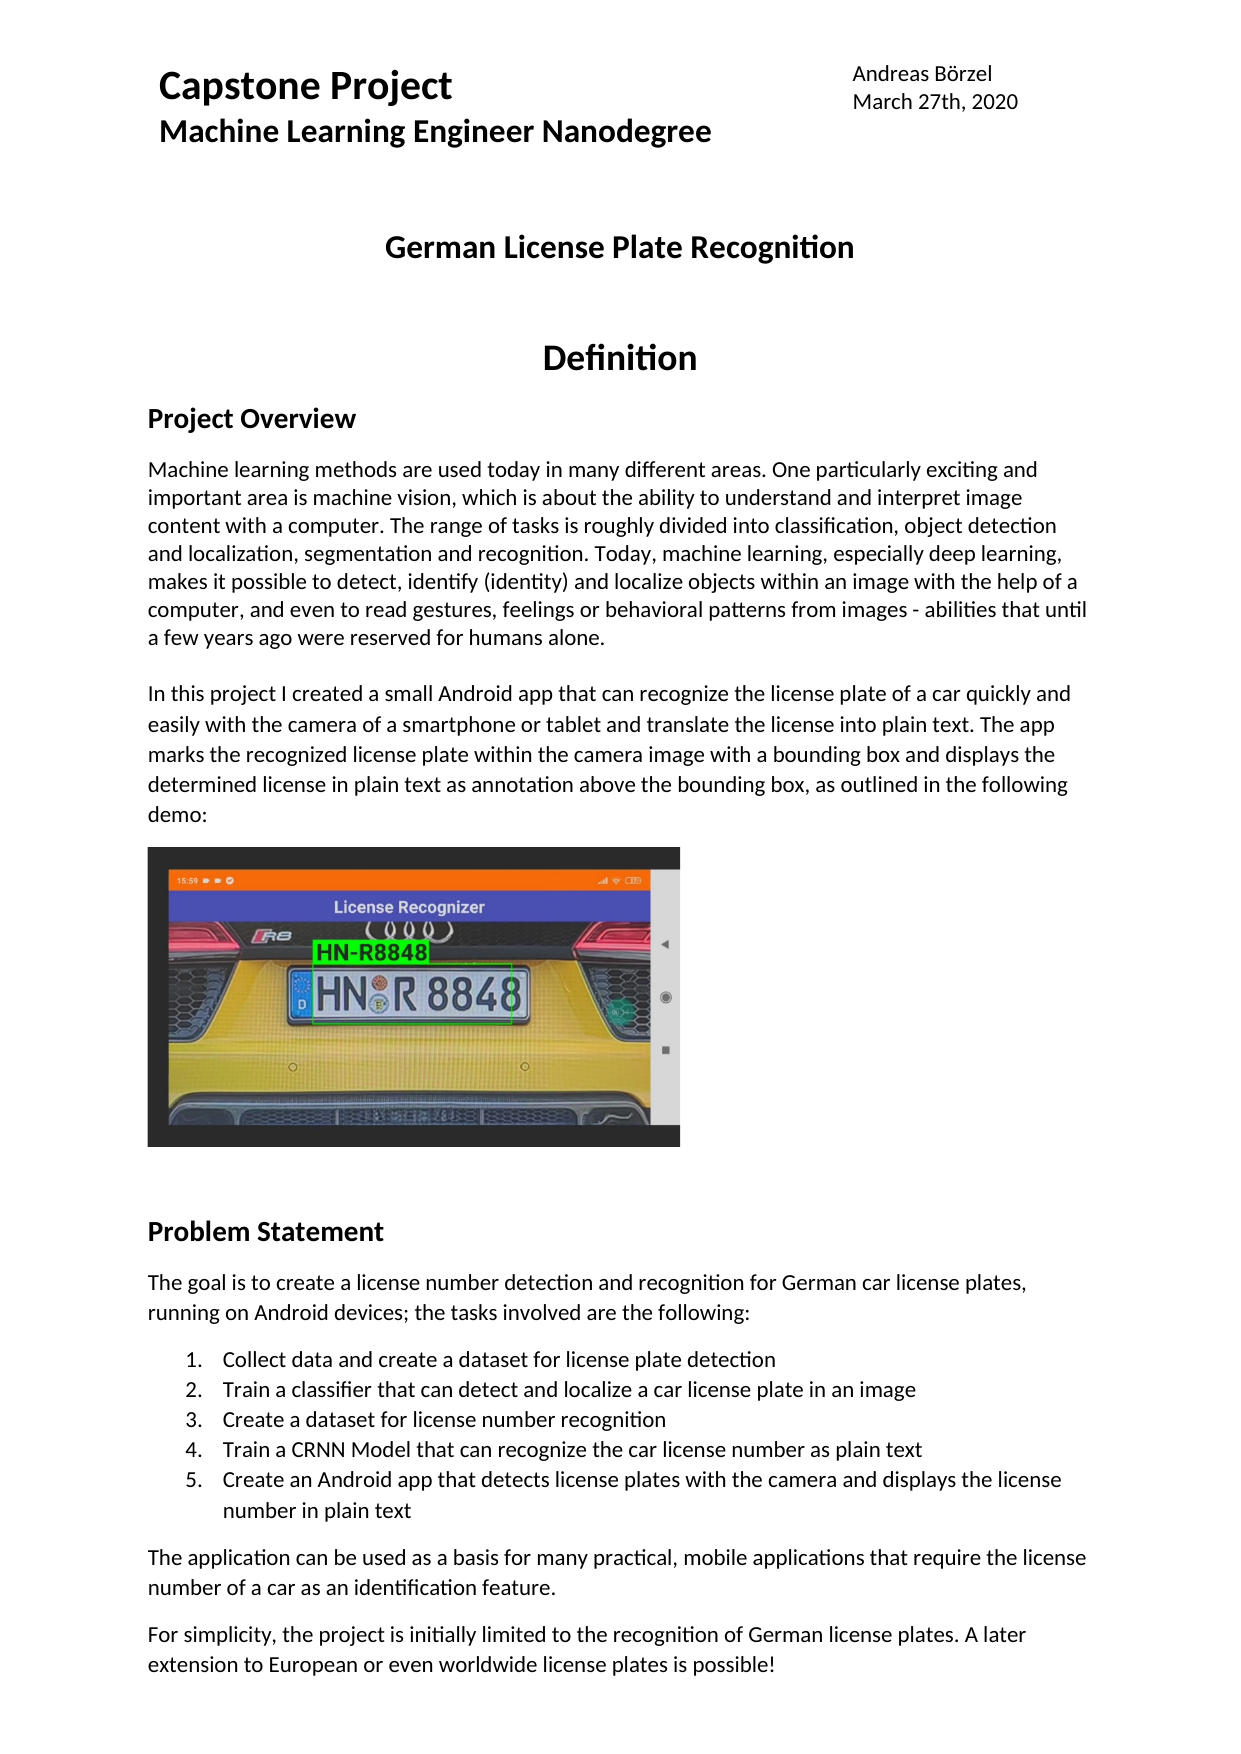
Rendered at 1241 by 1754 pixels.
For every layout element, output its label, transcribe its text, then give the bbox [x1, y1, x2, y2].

text Project Overview [148, 400, 1092, 436]
text The application can be used as a basis for many practical, mobile applications that require the license number of a car as an identification feature. [148, 1543, 1092, 1601]
table_header Andreas Börzel March 27th, 2020 [841, 59, 1091, 166]
text Definition [148, 334, 1092, 380]
text For simplicity, the project is initially limited to the recognition of German license plates. A later extension to European or even worldwide license plates is possible! [148, 1620, 1092, 1678]
list Create an Android app that detects license plates with the camera and displays the license number in plain text [185, 1466, 1092, 1524]
picture [147, 847, 681, 1147]
text Problem Statement [148, 1213, 1092, 1248]
list Collect data and create a dataset for license plate detection [185, 1345, 1092, 1373]
list Create a dataset for license number recognition [185, 1405, 1092, 1433]
list Train a CRNN Model that can recognize the car license number as plain text [185, 1435, 1092, 1463]
text Machine learning methods are used today in many different areas. One particularly exciting and important area is machine vision, which is about the ability to understand and interpret image content with a computer. The range of tasks is roughly divided into classification, object detection and localization, segmentation and recognition. Today, machine learning, especially deep learning, makes it possible to detect, identify (identity) and localize objects within an image with the help of a computer, and even to read gestures, feelings or behavioral patterns from images - abilities that until a few years ago were reserved for humans alone. [148, 455, 1092, 651]
table_header Capstone Project Machine Learning Engineer Nanodegree [148, 59, 841, 166]
list Train a classifier that can detect and localize a car license plate in an image [185, 1375, 1092, 1403]
text The goal is to create a license number detection and recognition for German car license plates, running on Android devices; the tasks involved are the following: [148, 1268, 1092, 1326]
text In this project I created a small Android app that can recognize the license plate of a car quickly and easily with the camera of a smartphone or tablet and translate the license into plain text. The app marks the recognized license plate within the camera image with a bounding box and displays the determined license in plain text as annotation above the bounding box, as outlined in the following demo: [148, 679, 1092, 828]
text German License Plate Recognition [148, 227, 1092, 267]
